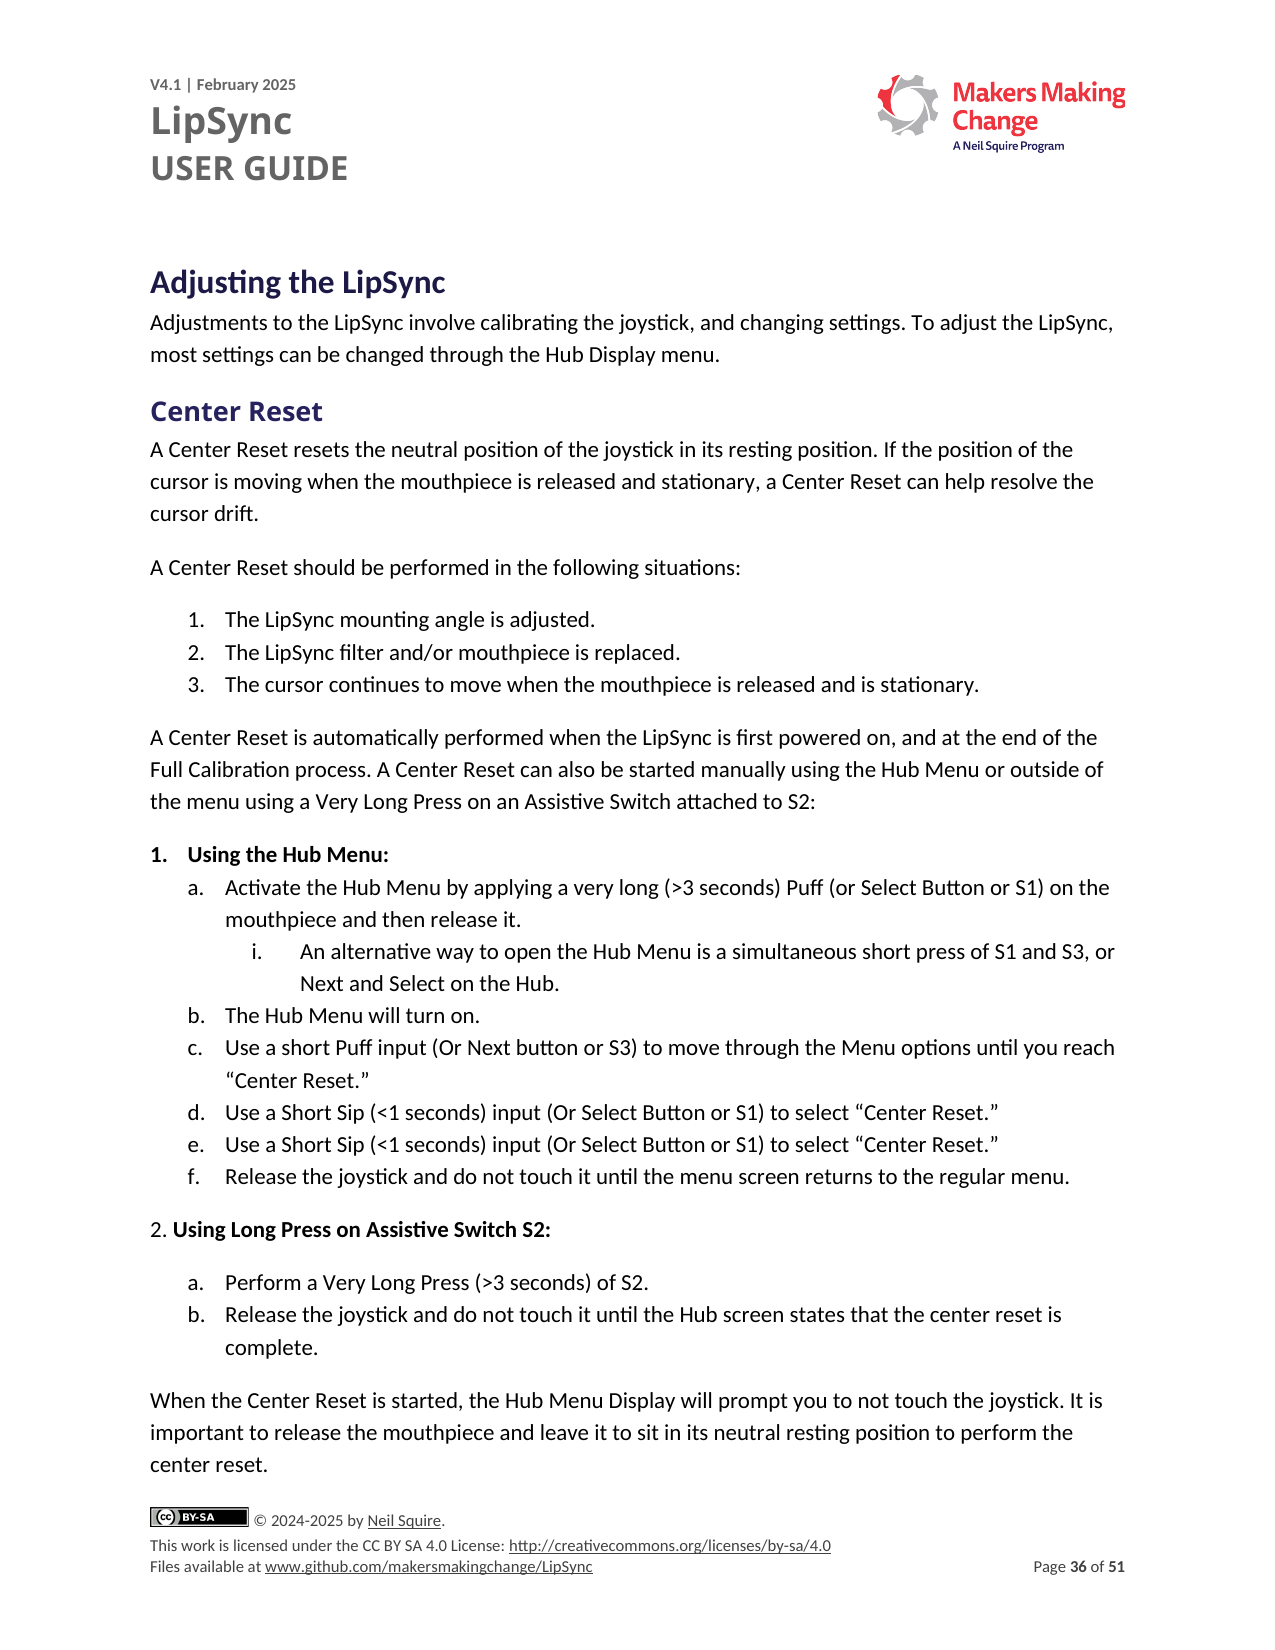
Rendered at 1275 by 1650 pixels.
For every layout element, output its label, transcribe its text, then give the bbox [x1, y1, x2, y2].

list Release the joystick and do not touch it until the Hub screen states that the center reset is complete. [187, 1301, 1125, 1361]
subtitle Center Reset [150, 393, 1125, 430]
picture [877, 75, 1125, 153]
list The Hub Menu will turn on. [187, 1001, 1125, 1029]
list Activate the Hub Menu by applying a very long (>3 seconds) Puff (or Select Button or S1) on the mouthpiece and then release it. [187, 873, 1125, 933]
list Perform a Very Long Press (>3 seconds) of S2. [187, 1268, 1125, 1296]
list The LipSync filter and/or mouthpiece is replaced. [187, 638, 1125, 666]
list Use a Short Sip (<1 seconds) input (Or Select Button or S1) to select “Center Reset.” [187, 1098, 1125, 1126]
list Release the joystick and do not touch it until the menu screen returns to the regular menu. [187, 1162, 1125, 1190]
list The cursor continues to move when the mouthpiece is released and is stationary. [187, 670, 1125, 698]
list An alternative way to open the Hub Menu is a simultaneous short press of S1 and S3, or Next and Select on the Hub. [262, 937, 1125, 997]
text Adjustments to the LipSync involve calibrating the joystick, and changing settings. To adjust the LipSync, most settings can be changed through the Hub Display menu. [150, 308, 1125, 368]
text A Center Reset resets the neutral position of the joystick in its resting position. If the position of the cursor is moving when the mouthpiece is released and stationary, a Center Reset can help resolve the cursor drift. [150, 435, 1125, 528]
picture [150, 1507, 249, 1527]
list Use a short Puff input (Or Next button or S3) to move through the Menu options until you reach “Center Reset.” [187, 1033, 1125, 1094]
list Using the Hub Menu: [150, 840, 1125, 868]
text A Center Reset should be performed in the following situations: [150, 553, 1125, 581]
list The LipSync mounting angle is adjusted. [187, 606, 1125, 634]
text A Center Reset is automatically performed when the LipSync is first powered on, and at the end of the Full Calibration process. A Center Reset can also be started manually using the Hub Menu or outside of the menu using a Very Long Press on an Assistive Switch attached to S2: [150, 723, 1125, 815]
text 2. Using Long Press on Assistive Switch S2: [150, 1215, 1125, 1243]
list Use a Short Sip (<1 seconds) input (Or Select Button or S1) to select “Center Reset.” [187, 1130, 1125, 1158]
text When the Center Reset is started, the Hub Menu Display will prompt you to not touch the joystick. It is important to release the mouthpiece and leave it to sit in its neutral resting position to perform the center reset. [150, 1386, 1125, 1478]
subtitle Adjusting the LipSync [150, 261, 1125, 302]
